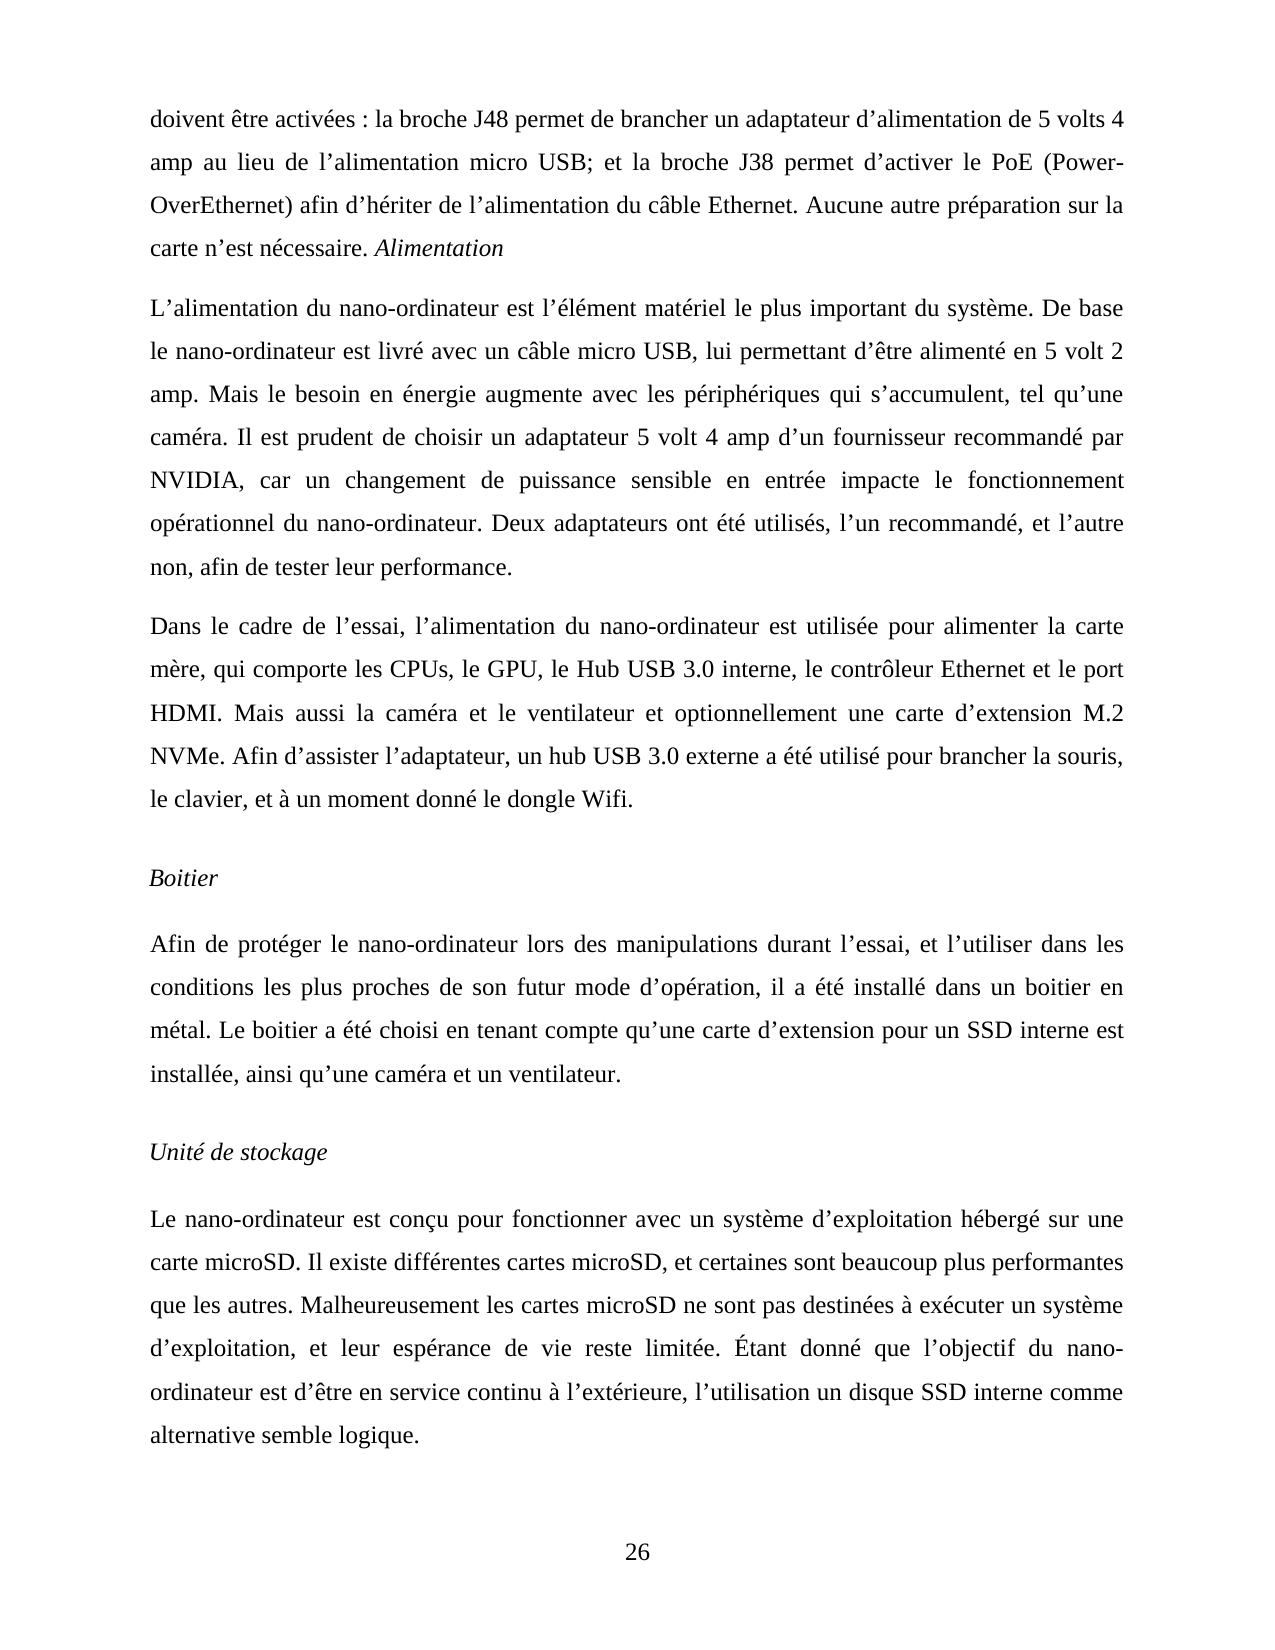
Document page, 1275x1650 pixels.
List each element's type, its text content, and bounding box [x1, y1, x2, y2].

subtitle Unité de stockage [148, 1137, 1125, 1166]
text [150, 104, 1125, 262]
text Dans le cadre de l’essai, l’alimentation du nano-ordinateur est utilisée pour alimenter la carte mère, qui comporte les CPUs, le GPU, le Hub USB 3.0 interne, le contrôleur Ethernet et le port HDMI. Mais aussi la caméra et le ventilateur et optionnellement une carte d’extension M.2 NVMe. Afin d’assister l’adaptateur, un hub USB 3.0 externe a été utilisé pour brancher la souris, le clavier, et à un moment donné le dongle Wifi. [150, 611, 1125, 813]
text Afin de protéger le nano-ordinateur lors des manipulations durant l’essai, et l’utiliser dans les conditions les plus proches de son futur mode d’opération, il a été installé dans un boitier en métal. Le boitier a été choisi en tenant compte qu’une carte d’extension pour un SSD interne est installée, ainsi qu’une caméra et un ventilateur. [150, 929, 1125, 1087]
text L’alimentation du nano-ordinateur est l’élément matériel le plus important du système. De base le nano-ordinateur est livré avec un câble micro USB, lui permettant d’être alimenté en 5 volt 2 amp. Mais le besoin en énergie augmente avec les périphériques qui s’accumulent, tel qu’une caméra. Il est prudent de choisir un adaptateur 5 volt 4 amp d’un fournisseur recommandé par NVIDIA, car un changement de puissance sensible en entrée impacte le fonctionnement opérationnel du nano-ordinateur. Deux adaptateurs ont été utilisés, l’un recommandé, et l’autre non, afin de tester leur performance. [150, 293, 1125, 580]
subtitle Boitier [148, 863, 1125, 891]
text Le nano-ordinateur est conçu pour fonctionner avec un système d’exploitation hébergé sur une carte microSD. Il existe différentes cartes microSD, et certaines sont beaucoup plus performantes que les autres. Malheureusement les cartes microSD ne sont pas destinées à exécuter un système d’exploitation, et leur espérance de vie reste limitée. Étant donné que l’objectif du nano-ordinateur est d’être en service continu à l’extérieure, l’utilisation un disque SSD interne comme alternative semble logique. [150, 1204, 1125, 1448]
